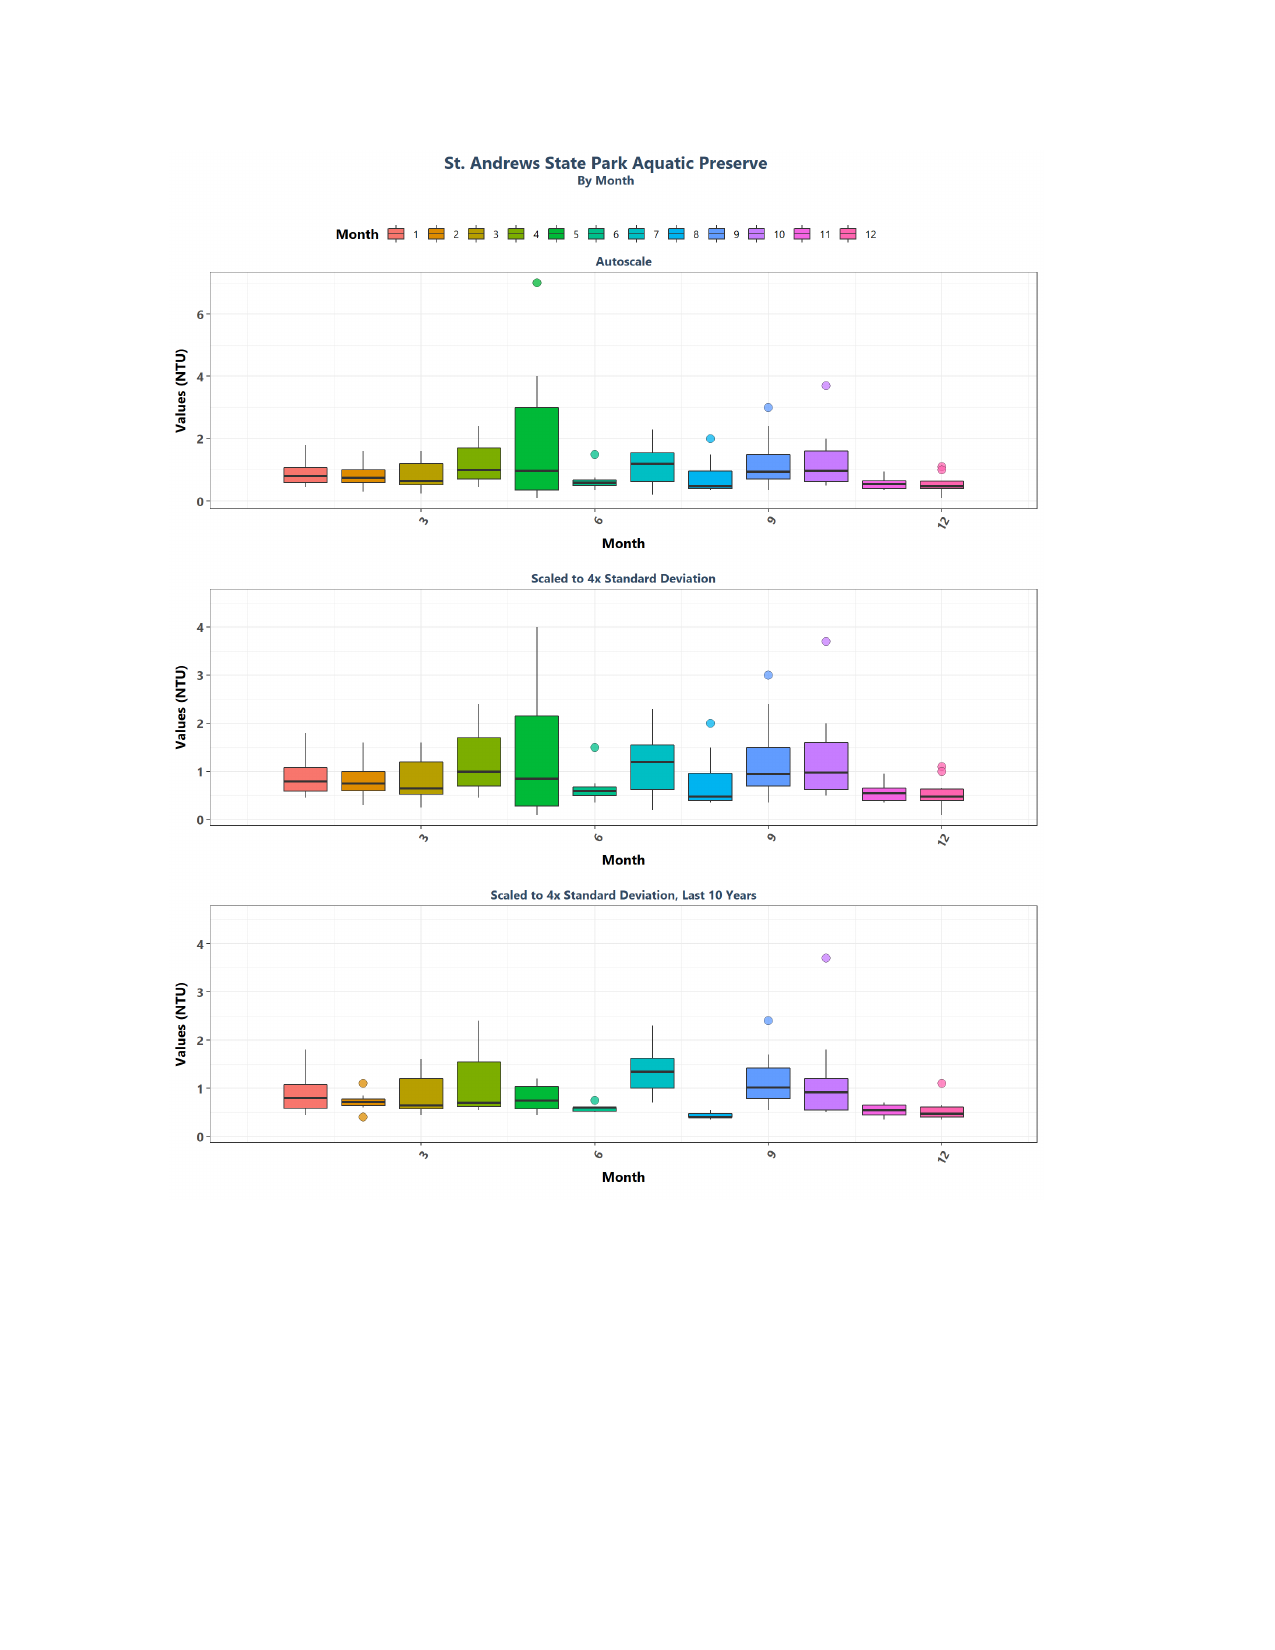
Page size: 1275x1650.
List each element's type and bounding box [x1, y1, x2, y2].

picture [168, 150, 1044, 1200]
